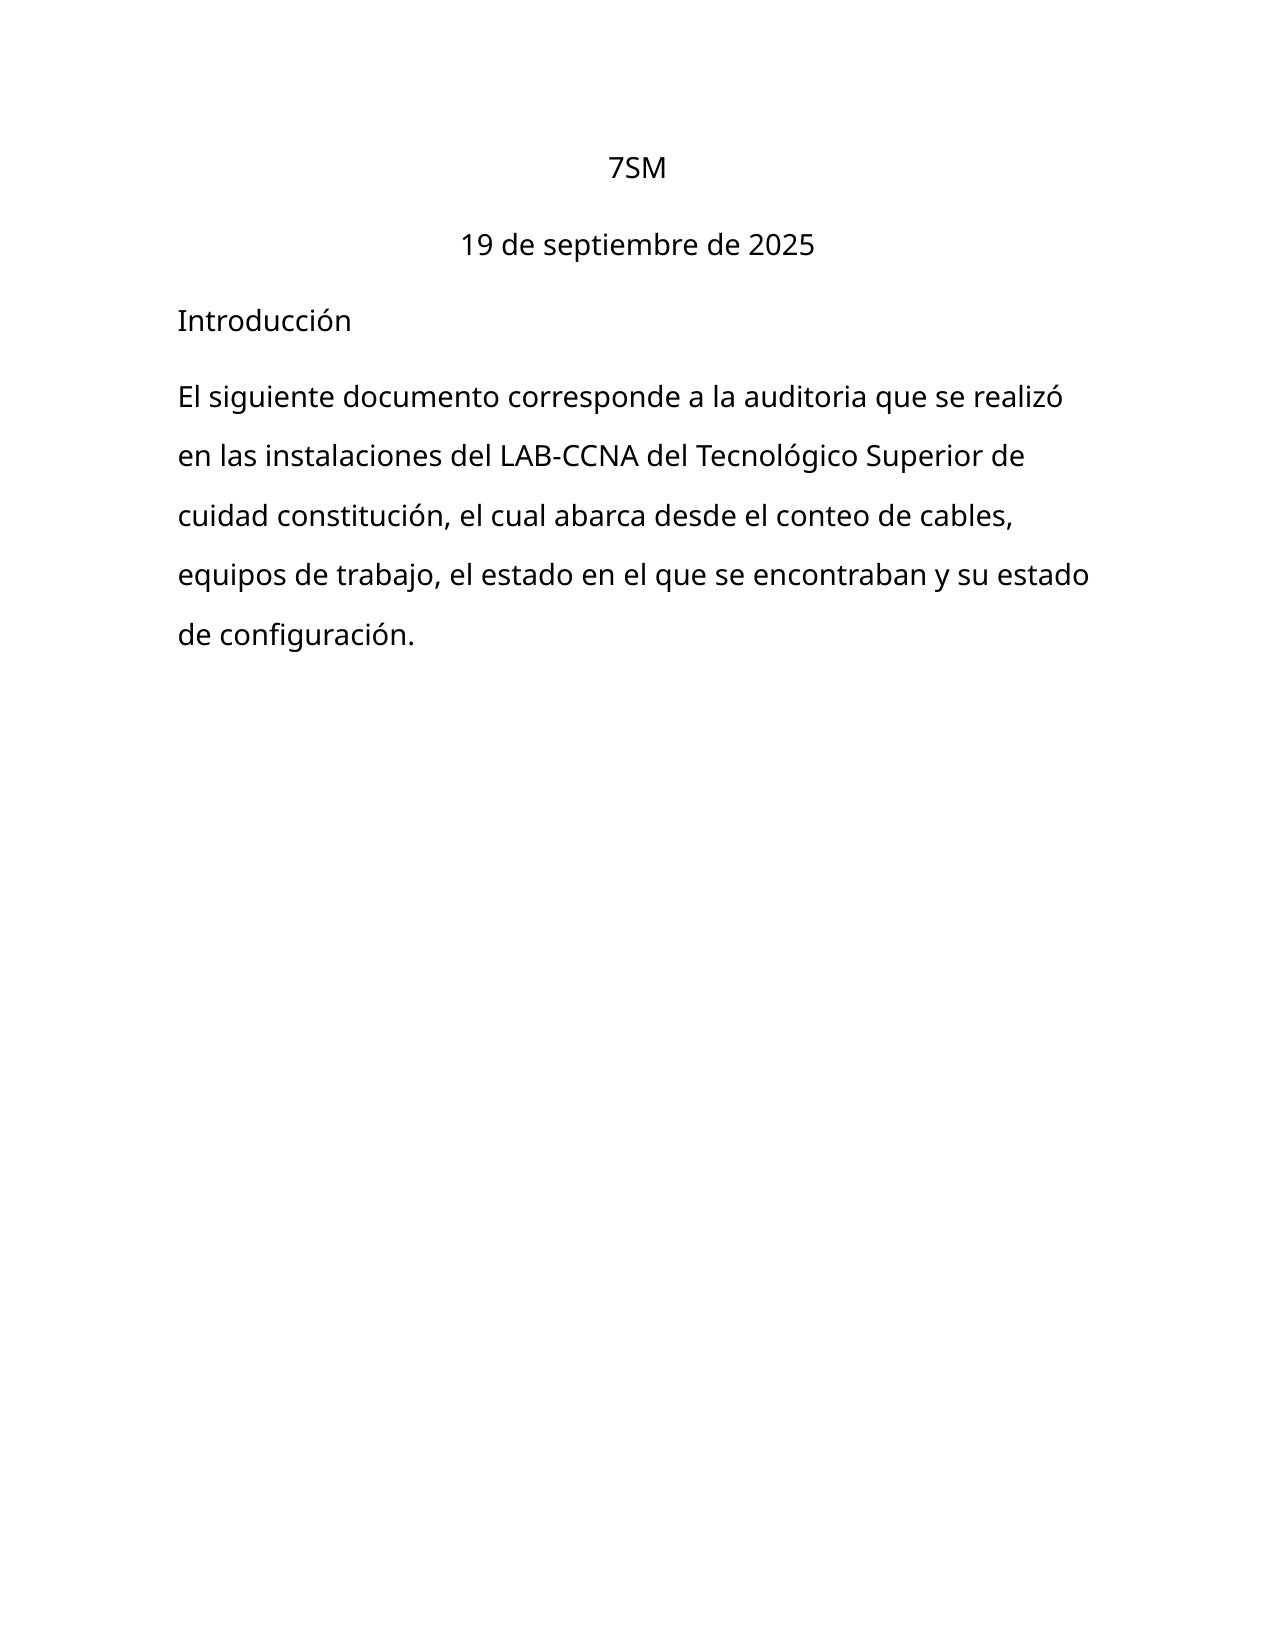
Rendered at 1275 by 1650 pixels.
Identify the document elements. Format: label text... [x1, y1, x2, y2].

text 7SM [177, 148, 1098, 187]
text Introducción [177, 300, 1098, 339]
text El siguiente documento corresponde a la auditoria que se realizó en las instalaciones del LAB-CCNA del Tecnológico Superior de cuidad constitución, el cual abarca desde el conteo de cables, equipos de trabajo, el estado en el que se encontraban y su estado de configuración. [177, 376, 1098, 654]
text 19 de septiembre de 2025 [177, 224, 1098, 263]
